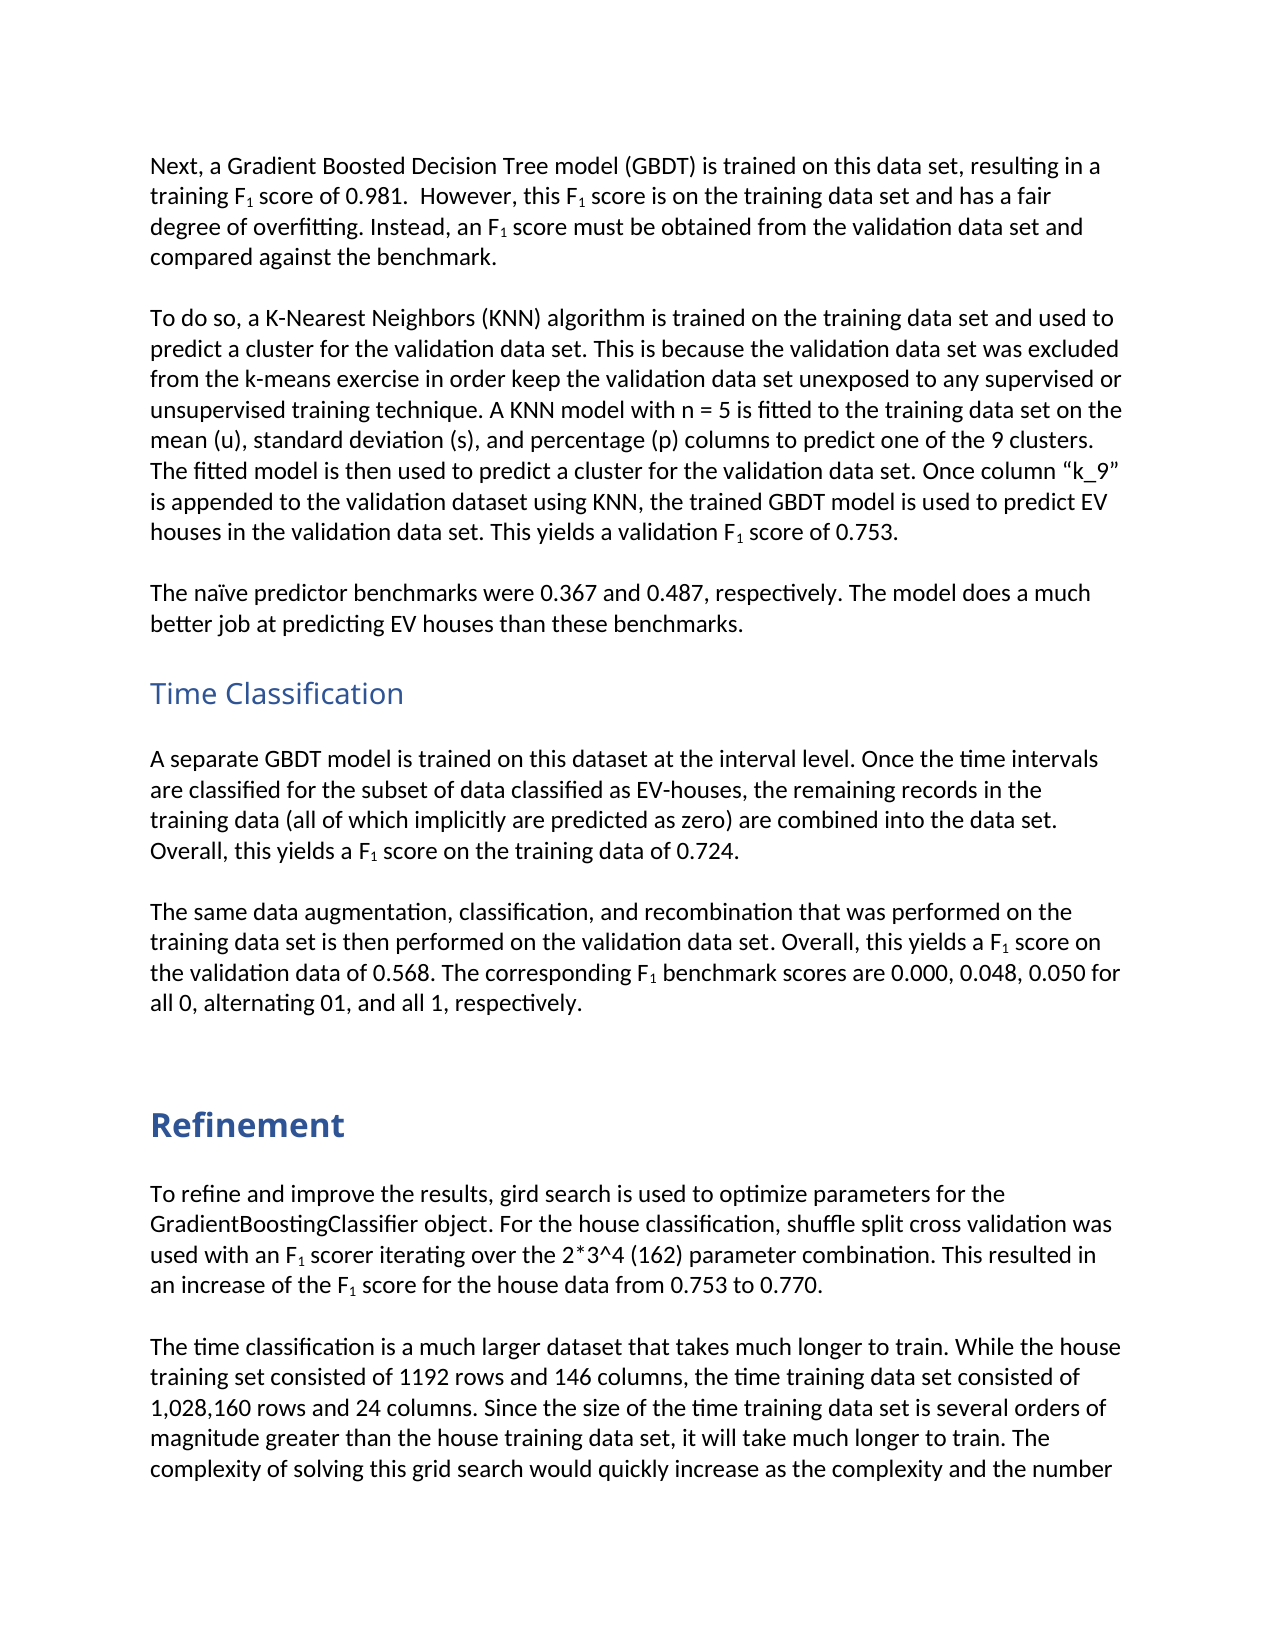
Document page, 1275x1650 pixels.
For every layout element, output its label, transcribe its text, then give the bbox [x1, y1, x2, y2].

text To refine and improve the results, gird search is used to optimize parameters for the GradientBoostingClassifier object. For the house classification, shuffle split cross validation was used with an F1 scorer iterating over the 2*3^4 (162) parameter combination. This resulted in an increase of the F1 score for the house data from 0.753 to 0.770. [150, 1178, 1125, 1300]
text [150, 1331, 1125, 1483]
subtitle Refinement [150, 1102, 1125, 1148]
text To do so, a K-Nearest Neighbors (KNN) algorithm is trained on the training data set and used to predict a cluster for the validation data set. This is because the validation data set was excluded from the k-means exercise in order keep the validation data set unexposed to any supervised or unsupervised training technique. A KNN model with n = 5 is fitted to the training data set on the mean (u), standard deviation (s), and percentage (p) columns to predict one of the 9 clusters. The fitted model is then used to predict a cluster for the validation data set. Once column “k_9” is appended to the validation dataset using KNN, the trained GBDT model is used to predict EV houses in the validation data set. This yields a validation F1 score of 0.753. [150, 303, 1125, 547]
text Next, a Gradient Boosted Decision Tree model (GBDT) is trained on this data set, resulting in a training F1 score of 0.981. However, this F1 score is on the training data set and has a fair degree of overfitting. Instead, an F1 score must be obtained from the validation data set and compared against the benchmark. [150, 150, 1125, 272]
text A separate GBDT model is trained on this dataset at the interval level. Once the time intervals are classified for the subset of data classified as EV-houses, the remaining records in the training data (all of which implicitly are predicted as zero) are combined into the data set. Overall, this yields a F1 score on the training data of 0.724. [150, 743, 1125, 865]
text The naïve predictor benchmarks were 0.367 and 0.487, respectively. The model does a much better job at predicting EV houses than these benchmarks. [150, 577, 1125, 638]
subtitle Time Classification [150, 673, 1125, 713]
text The same data augmentation, classification, and recombination that was performed on the training data set is then performed on the validation data set. Overall, this yields a F1 score on the validation data of 0.568. The corresponding F1 benchmark scores are 0.000, 0.048, 0.050 for all 0, alternating 01, and all 1, respectively. [150, 896, 1125, 1018]
